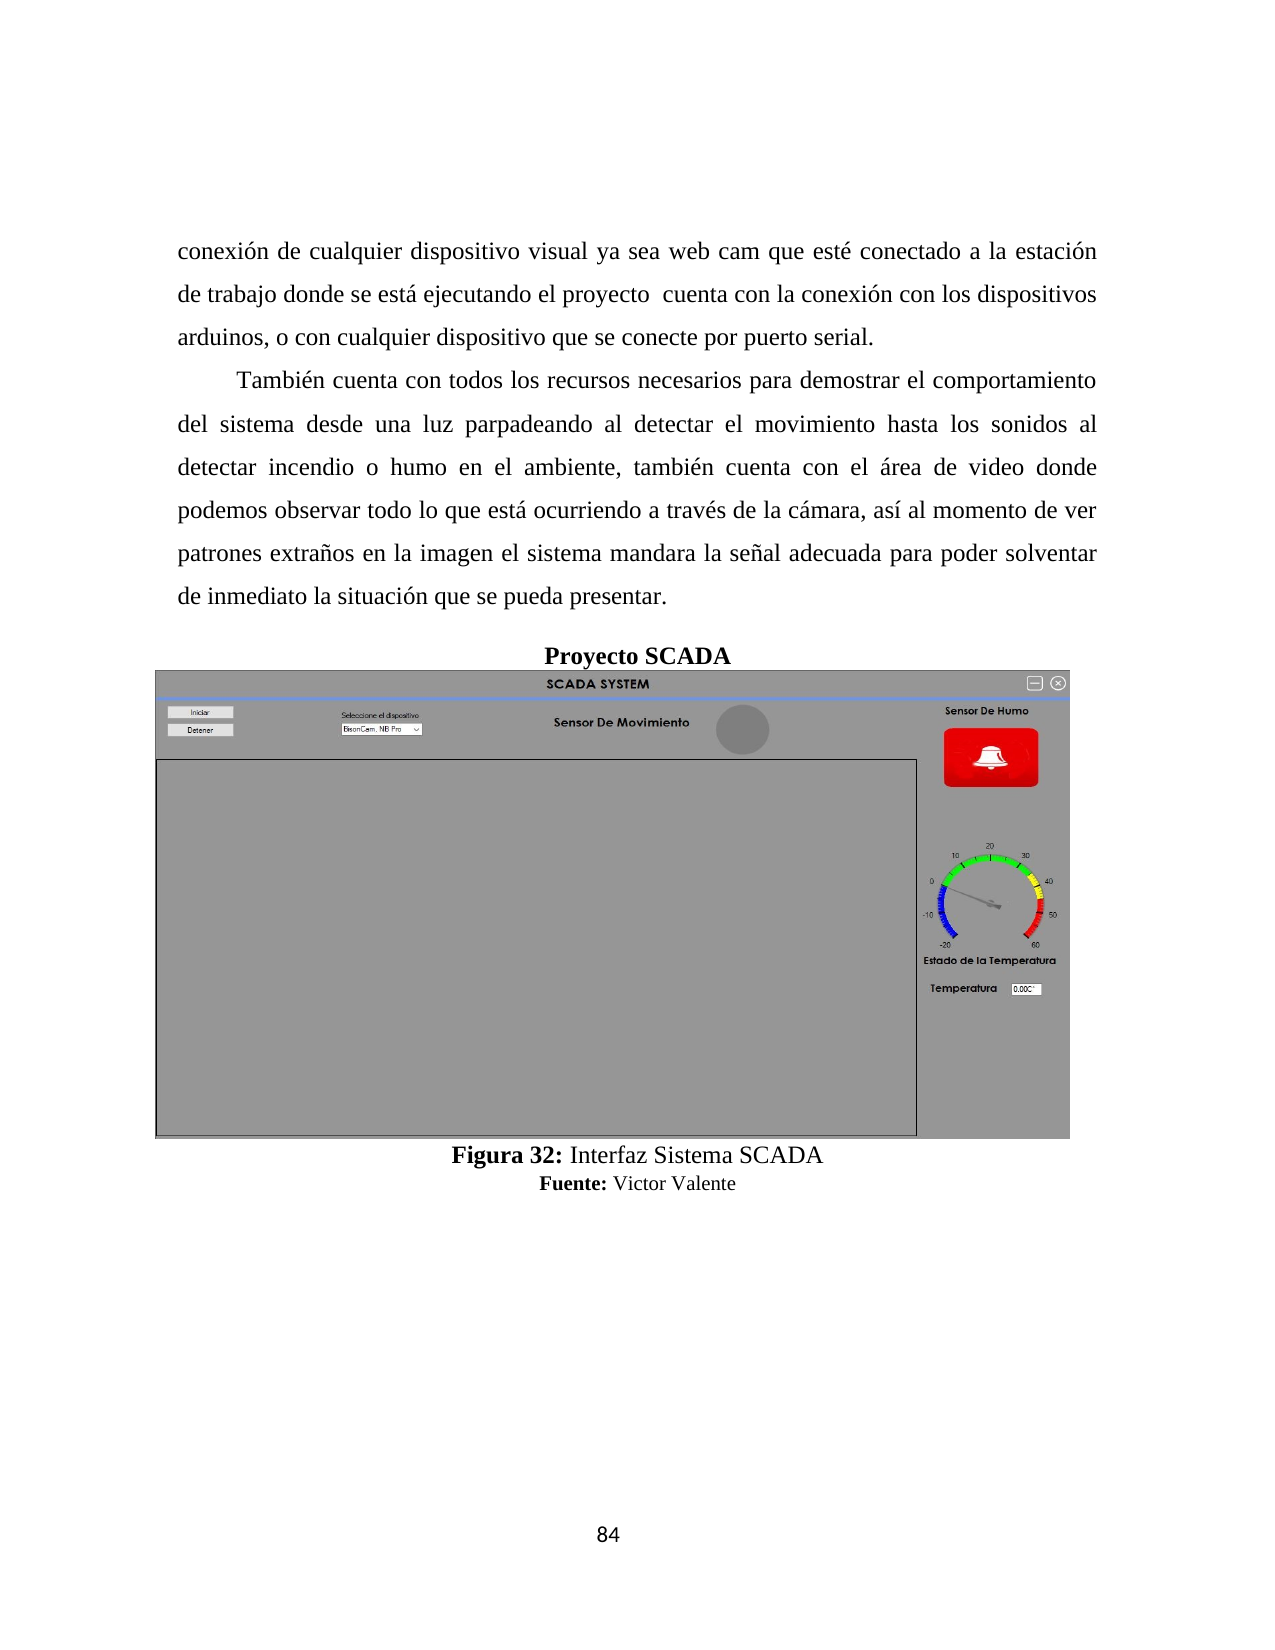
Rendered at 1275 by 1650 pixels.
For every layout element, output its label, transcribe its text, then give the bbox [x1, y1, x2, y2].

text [177, 236, 1098, 351]
picture [155, 670, 1070, 1139]
text También cuenta con todos los recursos necesarios para demostrar el comportamiento del sistema desde una luz parpadeando al detectar el movimiento hasta los sonidos al detectar incendio o humo en el ambiente, también cuenta con el área de video donde podemos observar todo lo que está ocurriendo a través de la cámara, así al momento de ver patrones extraños en la imagen el sistema mandara la señal adecuada para poder solventar de inmediato la situación que se pueda presentar. [177, 366, 1098, 610]
text Fuente: Victor Valente [177, 1171, 1098, 1195]
text Proyecto SCADA [177, 641, 1098, 670]
